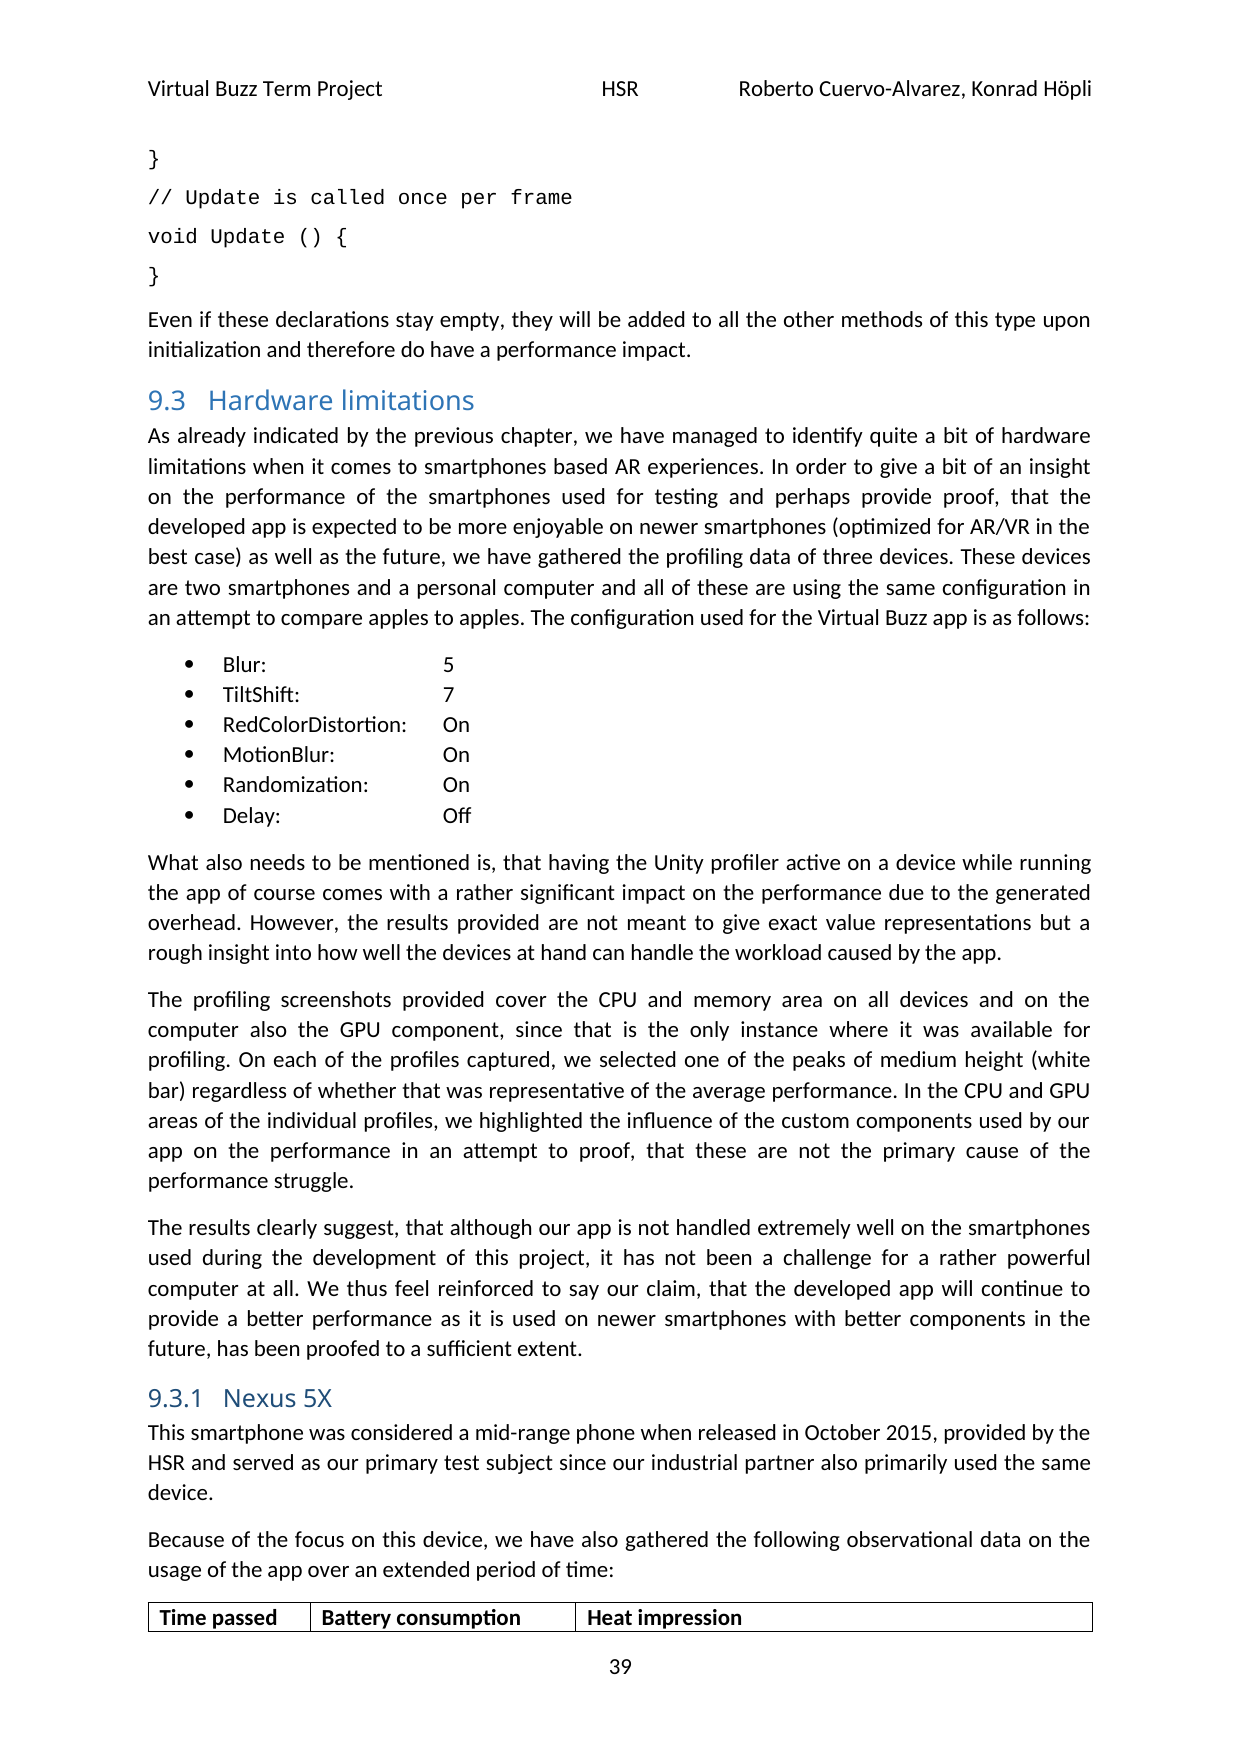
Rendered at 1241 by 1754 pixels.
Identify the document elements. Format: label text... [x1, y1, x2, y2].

list TiltShift: 7 [185, 680, 1093, 708]
text // Update is called once per frame [148, 187, 1093, 211]
text The profiling screenshots provided cover the CPU and memory area on all devices and on the computer also the GPU component, since that is the only instance where it was available for profiling. On each of the profiles captured, we selected one of the peaks of medium height (white bar) regardless of whether that was representative of the average performance. In the CPU and GPU areas of the individual profiles, we highlighted the influence of the custom components used by our app on the performance in an attempt to proof, that these are not the primary cause of the performance struggle. [148, 985, 1093, 1194]
list Randomization: On [185, 771, 1093, 798]
list RedColorDistortion: On [185, 710, 1093, 738]
text Even if these declarations stay empty, they will be added to all the other methods of this type upon initialization and therefore do have a performance impact. [148, 305, 1093, 363]
list MotionBlur: On [185, 740, 1093, 768]
table_header Heat impression [576, 1603, 1092, 1631]
text Because of the focus on this device, we have also gathered the following observational data on the usage of the app over an extended period of time: [148, 1525, 1093, 1583]
table_header Time passed [149, 1603, 310, 1631]
text void Update () { [148, 226, 1093, 250]
text This smartphone was considered a mid-range phone when released in October 2015, provided by the HSR and served as our primary test subject since our industrial partner also primarily used the same device. [148, 1418, 1093, 1506]
text } [148, 148, 1093, 171]
list Delay: Off [185, 801, 1093, 829]
list Blur: 5 [185, 650, 1093, 678]
text What also needs to be mentioned is, that having the Unity profiler active on a device while running the app of course comes with a rather significant impact on the performance due to the generated overhead. However, the results provided are not meant to give exact value representations but a rough insight into how well the devices at hand can handle the workload caused by the app. [148, 848, 1093, 966]
text The results clearly suggest, that although our app is not handled extremely well on the smartphones used during the development of this project, it has not been a challenge for a rather powerful computer at all. We thus feel reinforced to say our claim, that the developed app will continue to provide a better performance as it is used on newer smartphones with better components in the future, has been proofed to a sufficient extent. [148, 1213, 1093, 1362]
subtitle Hardware limitations [148, 382, 1093, 419]
table_header Battery consumption [311, 1603, 575, 1631]
subtitle Nexus 5X [148, 1381, 1093, 1415]
text As already indicated by the previous chapter, we have managed to identify quite a bit of hardware limitations when it comes to smartphones based AR experiences. In order to give a bit of an insight on the performance of the smartphones used for testing and perhaps provide proof, that the developed app is expected to be more enjoyable on newer smartphones (optimized for AR/VR in the best case) as well as the future, we have gathered the profiling data of three devices. These devices are two smartphones and a personal computer and all of these are using the same configuration in an attempt to compare apples to apples. The configuration used for the Virtual Buzz app is as follows: [148, 422, 1093, 631]
text } [148, 265, 1093, 289]
